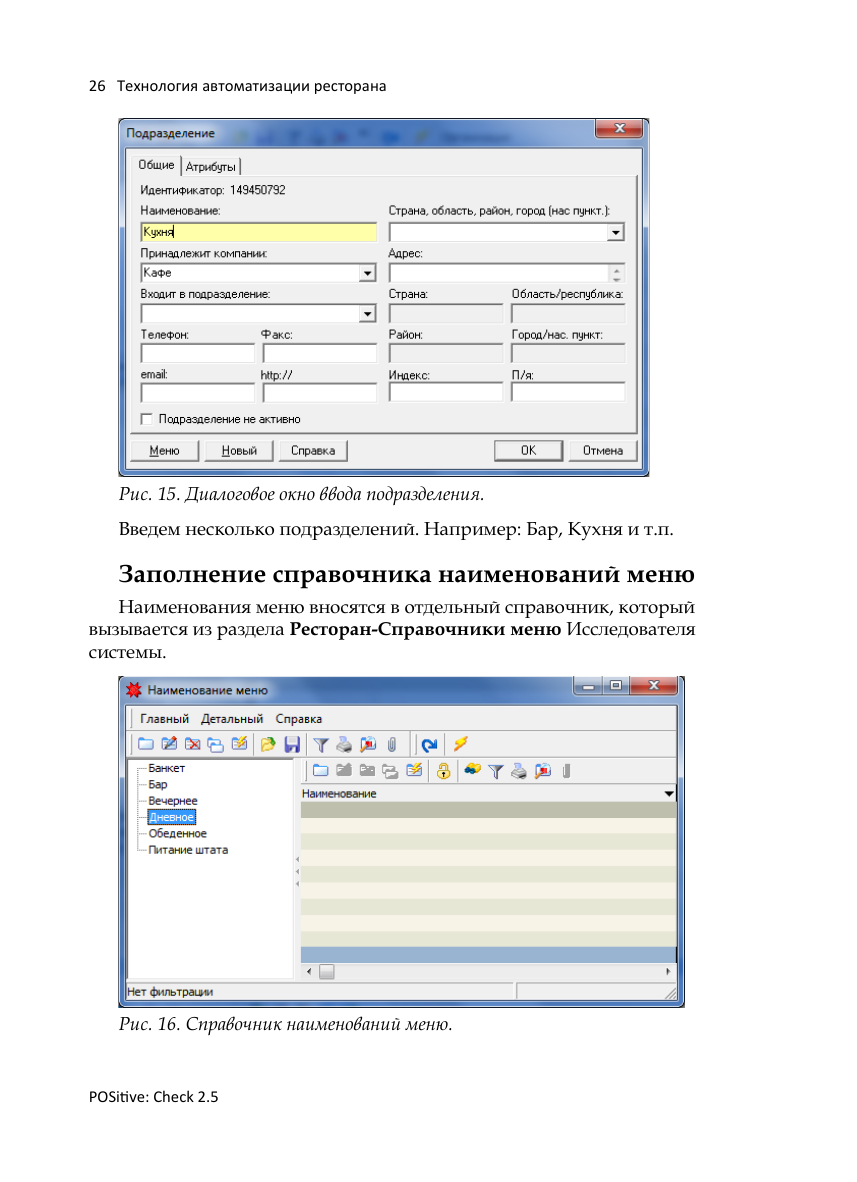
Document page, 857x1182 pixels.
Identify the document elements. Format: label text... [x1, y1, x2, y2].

picture [118, 676, 685, 1008]
text Рис. 15. Диалоговое окно ввода подразделения. [89, 483, 768, 506]
text Введем несколько подразделений. Например: Бар, Кухня и т.п. [89, 518, 768, 541]
text Рис. 16. Справочник наименований меню. [89, 1013, 768, 1036]
text Наименования меню вносятся в отдельный справочник, который вызывается из раздела Ресторан-Справочники меню Исследователя системы. [89, 596, 768, 663]
picture [118, 118, 650, 477]
subtitle Заполнение справочника наименований меню [89, 559, 768, 589]
